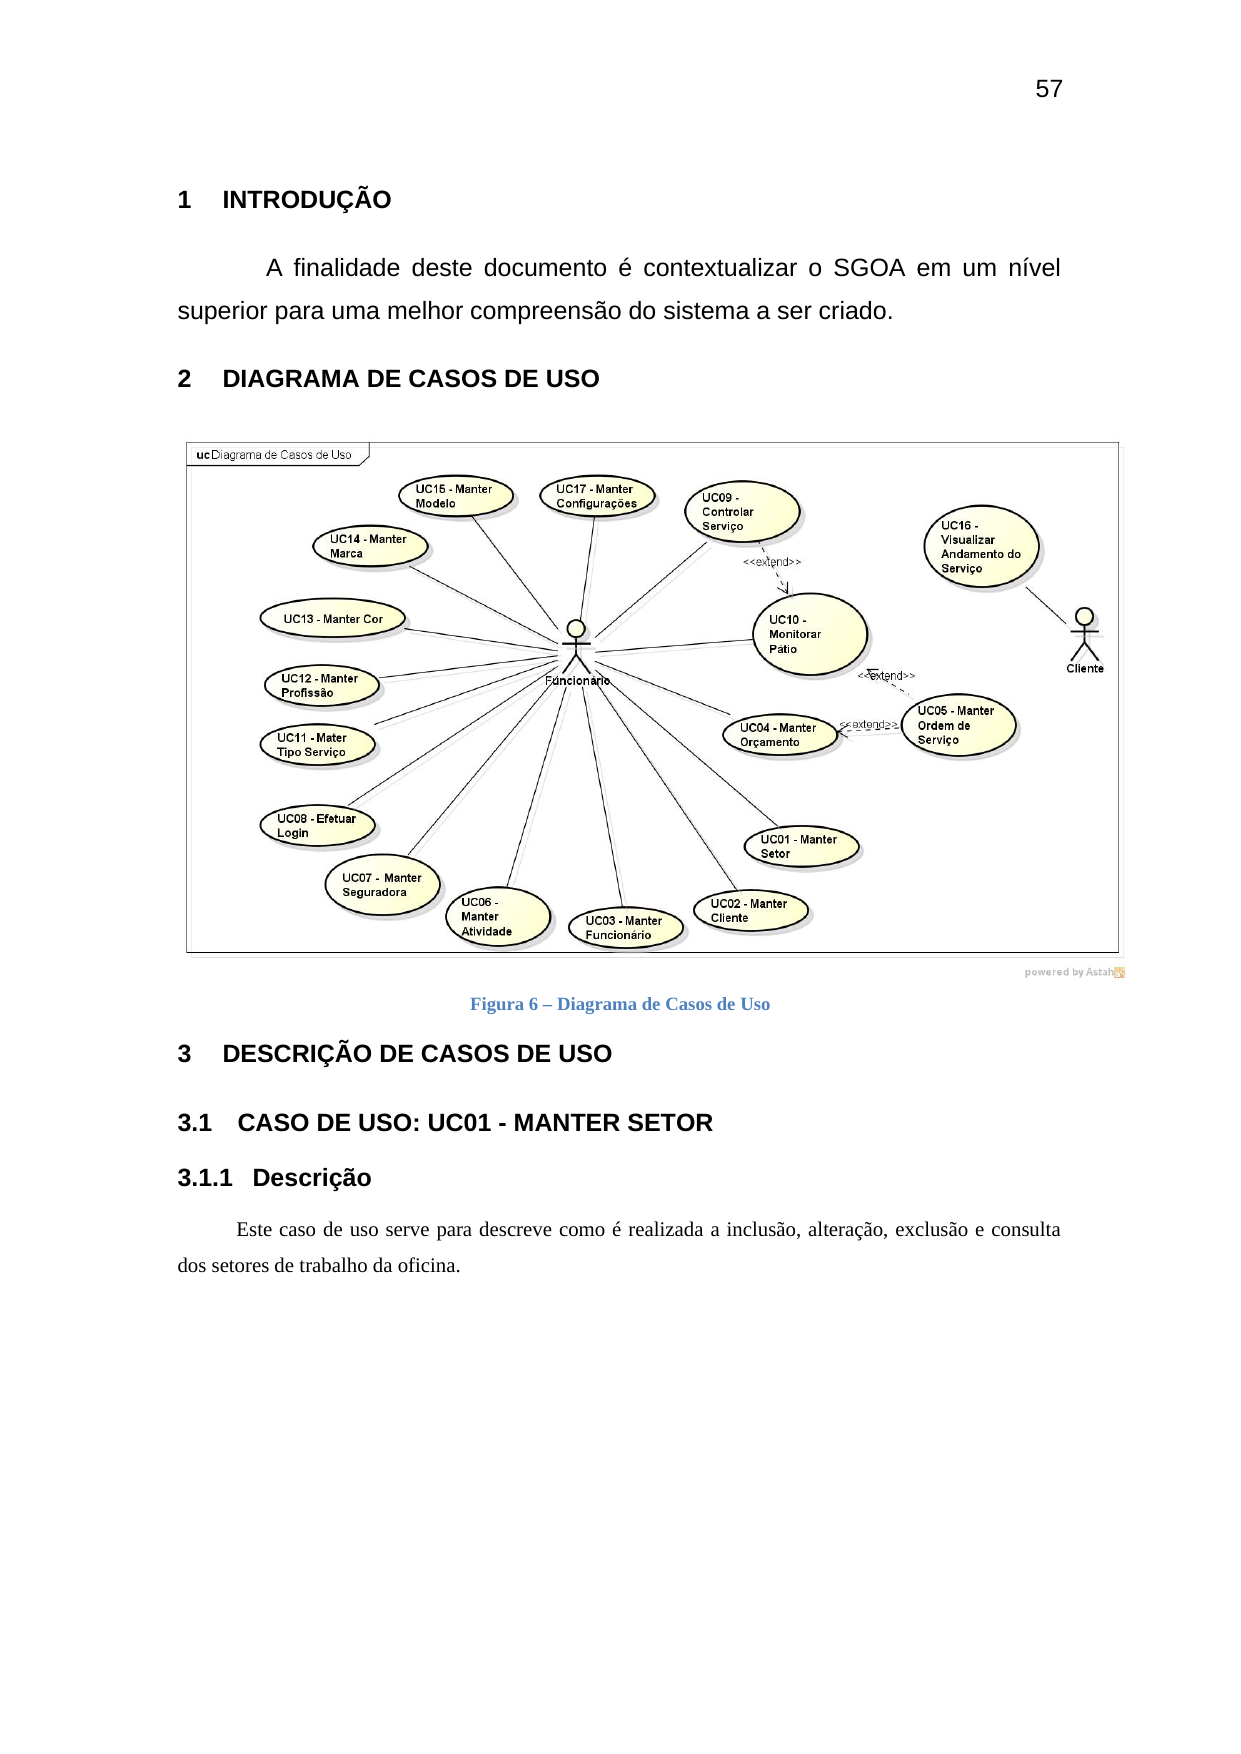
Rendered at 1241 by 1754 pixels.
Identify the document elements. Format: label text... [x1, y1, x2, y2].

text A finalidade deste documento é contextualizar o SGOA em um nível superior para uma melhor compreensão do sistema a ser criado. [177, 253, 1063, 325]
text Este caso de uso serve para descreve como é realizada a inclusão, alteração, exclusão e consulta dos setores de trabalho da oficina. [177, 1217, 1063, 1277]
text Descrição [177, 1163, 1063, 1192]
text Caso de Uso: UC01 - Manter Setor [177, 1108, 1063, 1136]
list Introdução [177, 185, 1063, 214]
text Diagrama de Casos de Uso [177, 364, 1063, 393]
text Descrição de Casos de Uso [177, 1039, 1063, 1068]
picture [177, 432, 1128, 981]
